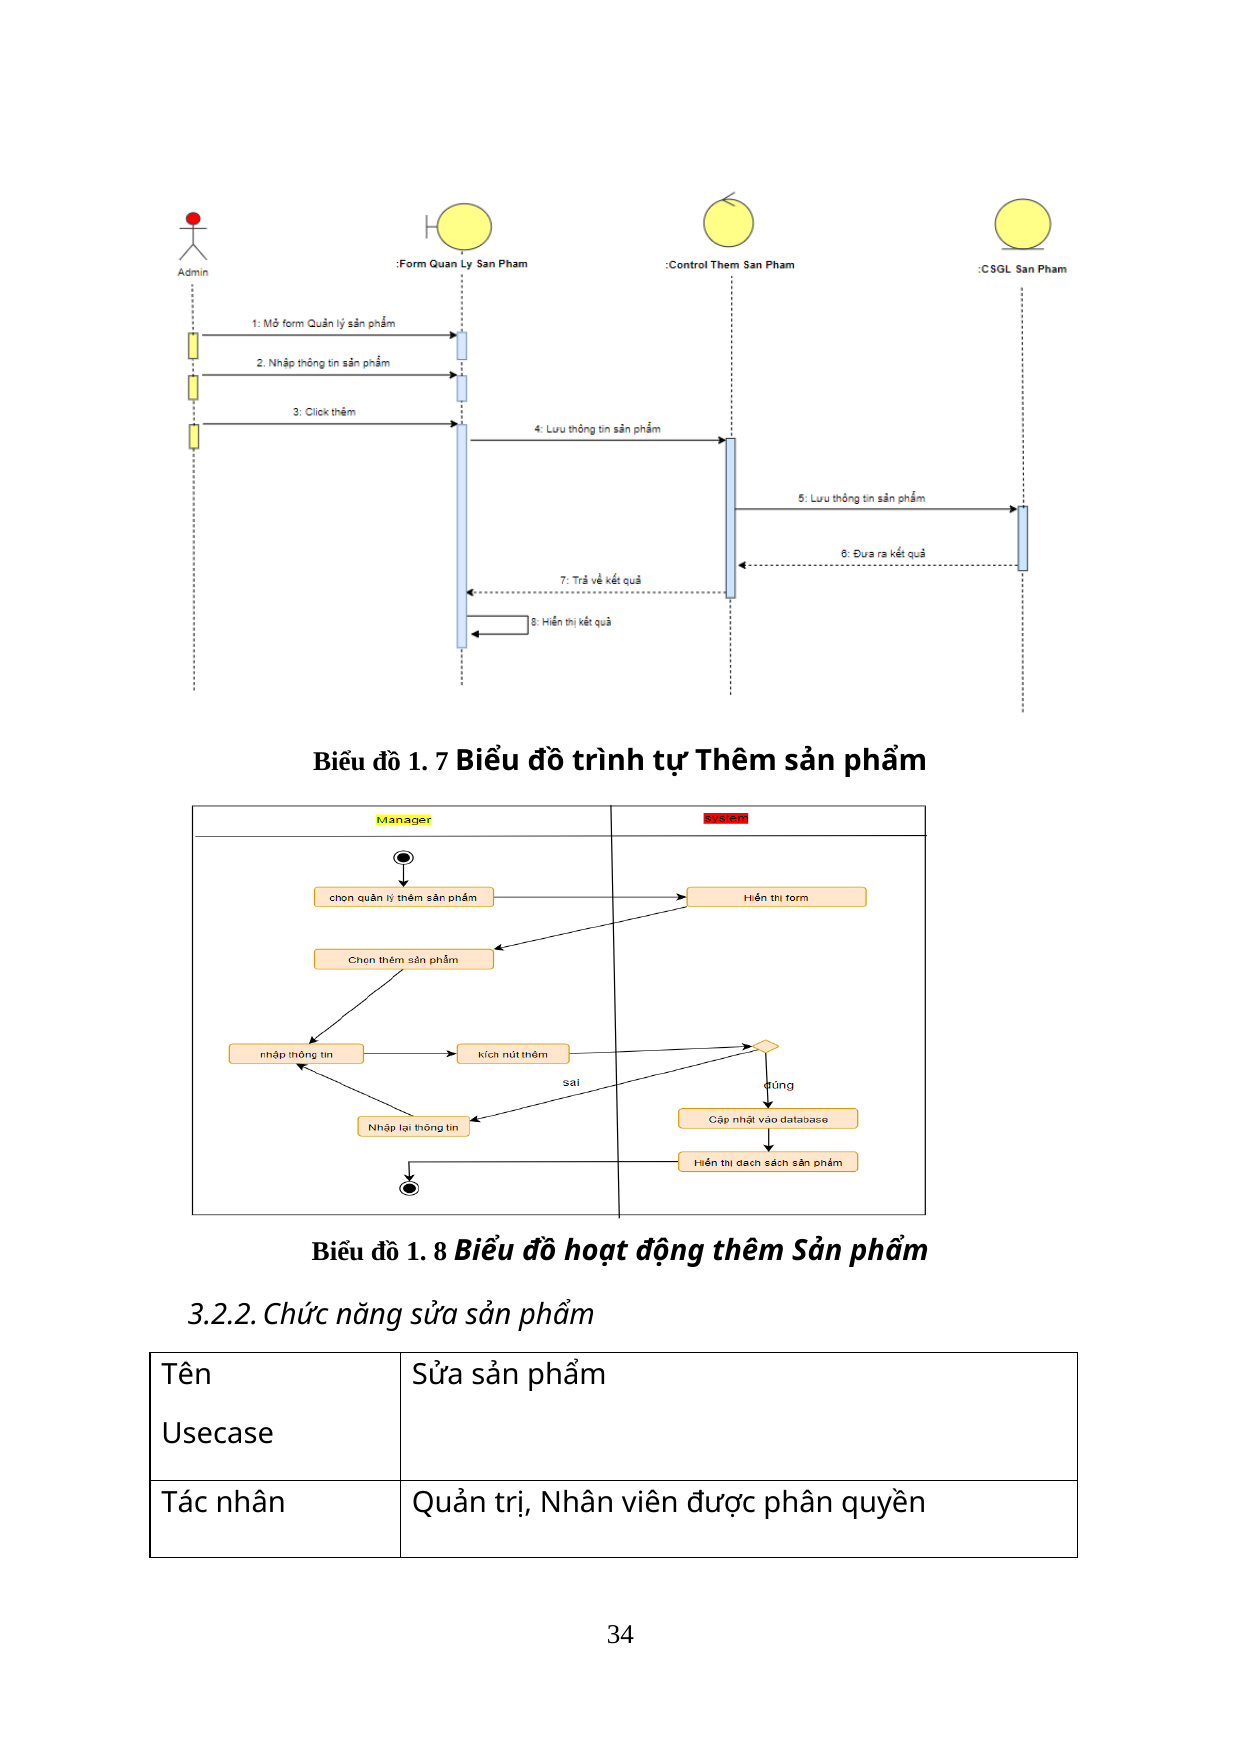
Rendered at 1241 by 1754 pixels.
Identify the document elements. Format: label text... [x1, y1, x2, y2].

table_cell Quản trị, Nhân viên được phân quyền [401, 1481, 1077, 1557]
table_header Sửa sản phẩm [401, 1353, 1077, 1480]
table_header Tên Usecase [151, 1353, 400, 1480]
picture [150, 150, 1091, 730]
text Biểu đồ 1. 7 Biểu đồ trình tự Thêm sản phẩm [150, 739, 1090, 779]
picture [187, 803, 933, 1220]
text Biểu đồ 1. 8 Biểu đồ hoạt động thêm Sản phẩm [150, 1229, 1090, 1269]
table_cell Tác nhân [151, 1481, 400, 1557]
list Chức năng sửa sản phẩm [187, 1293, 1090, 1333]
